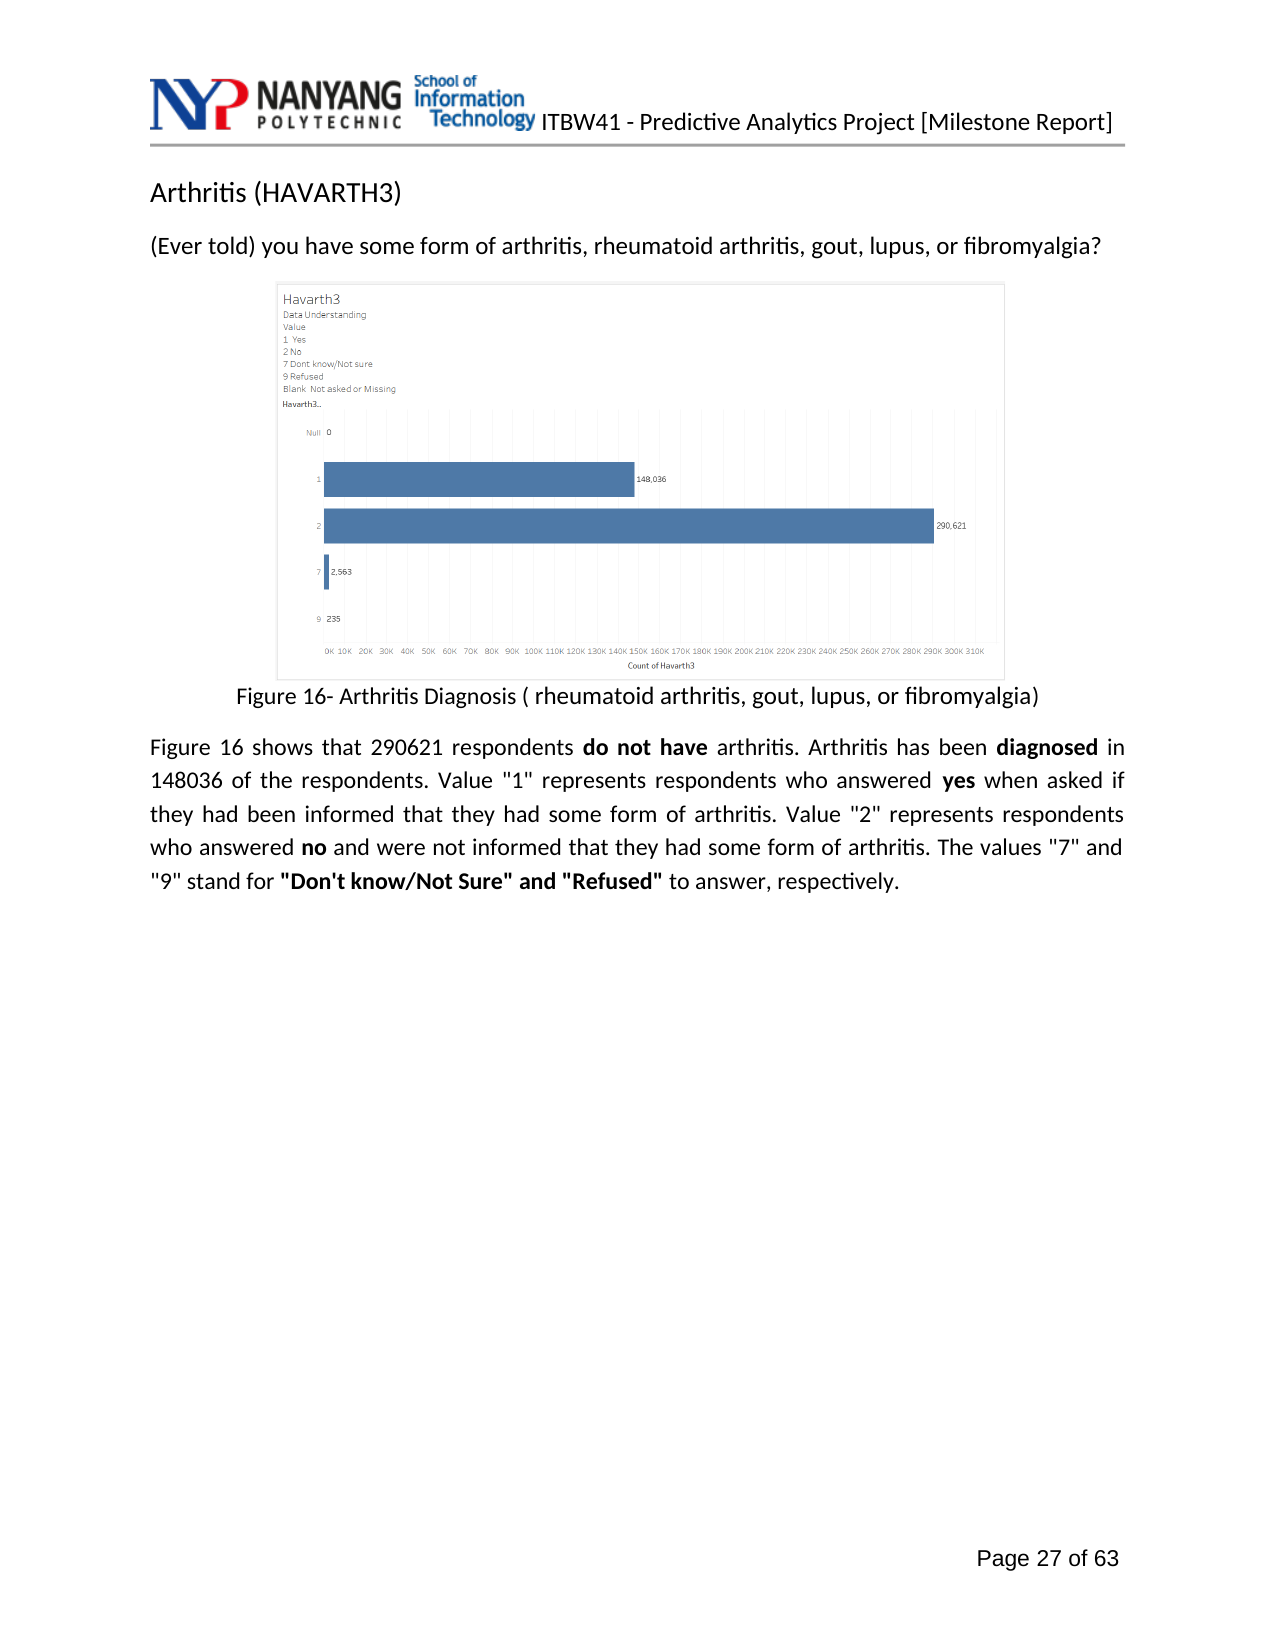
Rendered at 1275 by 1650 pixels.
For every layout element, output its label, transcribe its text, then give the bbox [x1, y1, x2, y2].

text Figure 16 shows that 290621 respondents do not have arthritis. Arthritis has been diagnosed in 148036 of the respondents. Value "1" represents respondents who answered yes when asked if they had been informed that they had some form of arthritis. Value "2" represents respondents who answered no and were not informed that they had some form of arthritis. The values "7" and "9" stand for "Don't know/Not Sure" and "Refused" to answer, respectively. [150, 732, 1125, 895]
picture [150, 75, 536, 131]
text Arthritis (HAVARTH3) [150, 174, 1125, 209]
text Figure 16- Arthritis Diagnosis ( rheumatoid arthritis, gout, lupus, or fibromyalgia) [150, 680, 1125, 711]
text (Ever told) you have some form of arthritis, rheumatoid arthritis, gout, lupus, or fibromyalgia? [150, 230, 1125, 261]
picture [275, 281, 1006, 681]
